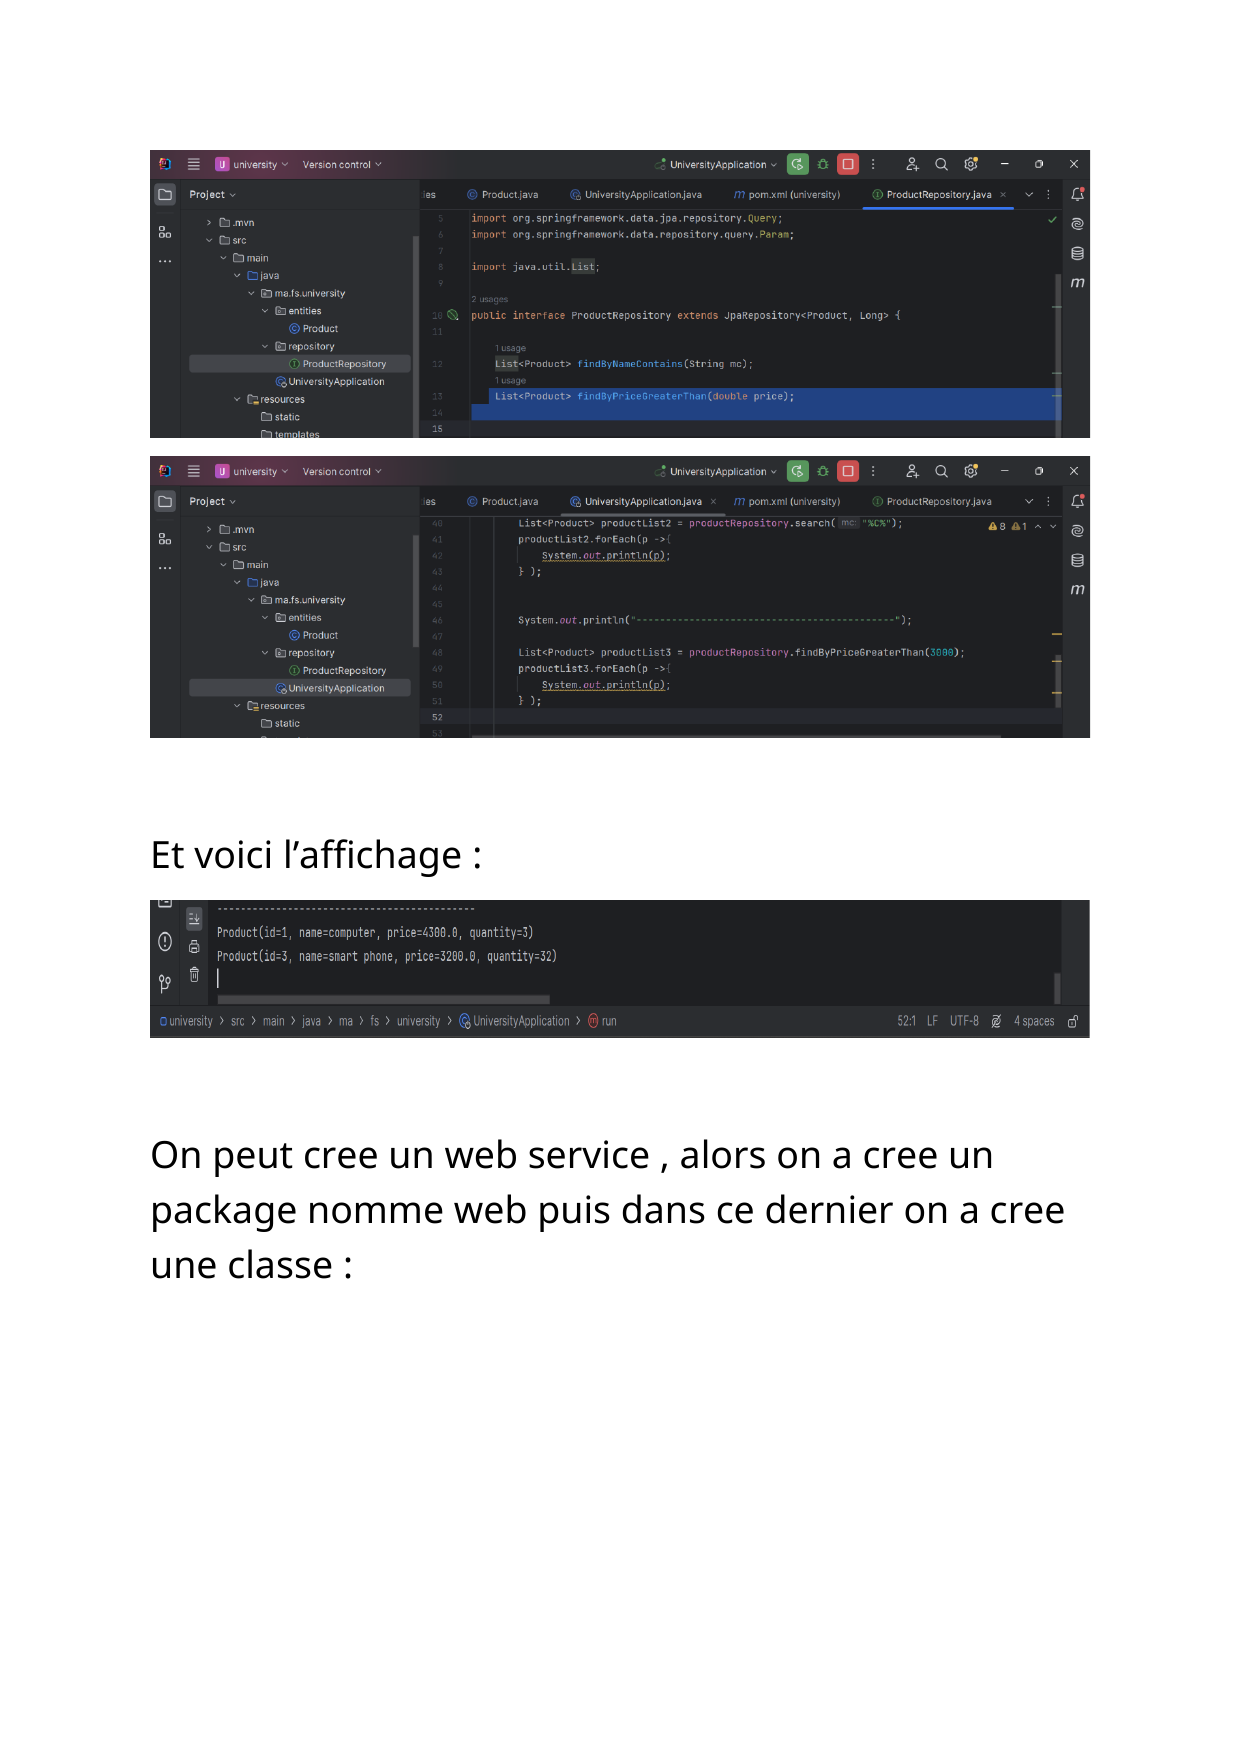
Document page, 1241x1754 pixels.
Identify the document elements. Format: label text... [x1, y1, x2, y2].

text Et voici l’affichage : [150, 828, 1090, 879]
text On peut cree un web service , alors on a cree un package nomme web puis dans ce dernier on a cree une classe : [150, 1128, 1090, 1289]
picture [150, 150, 1091, 438]
picture [150, 456, 1091, 738]
picture [150, 900, 1090, 1038]
